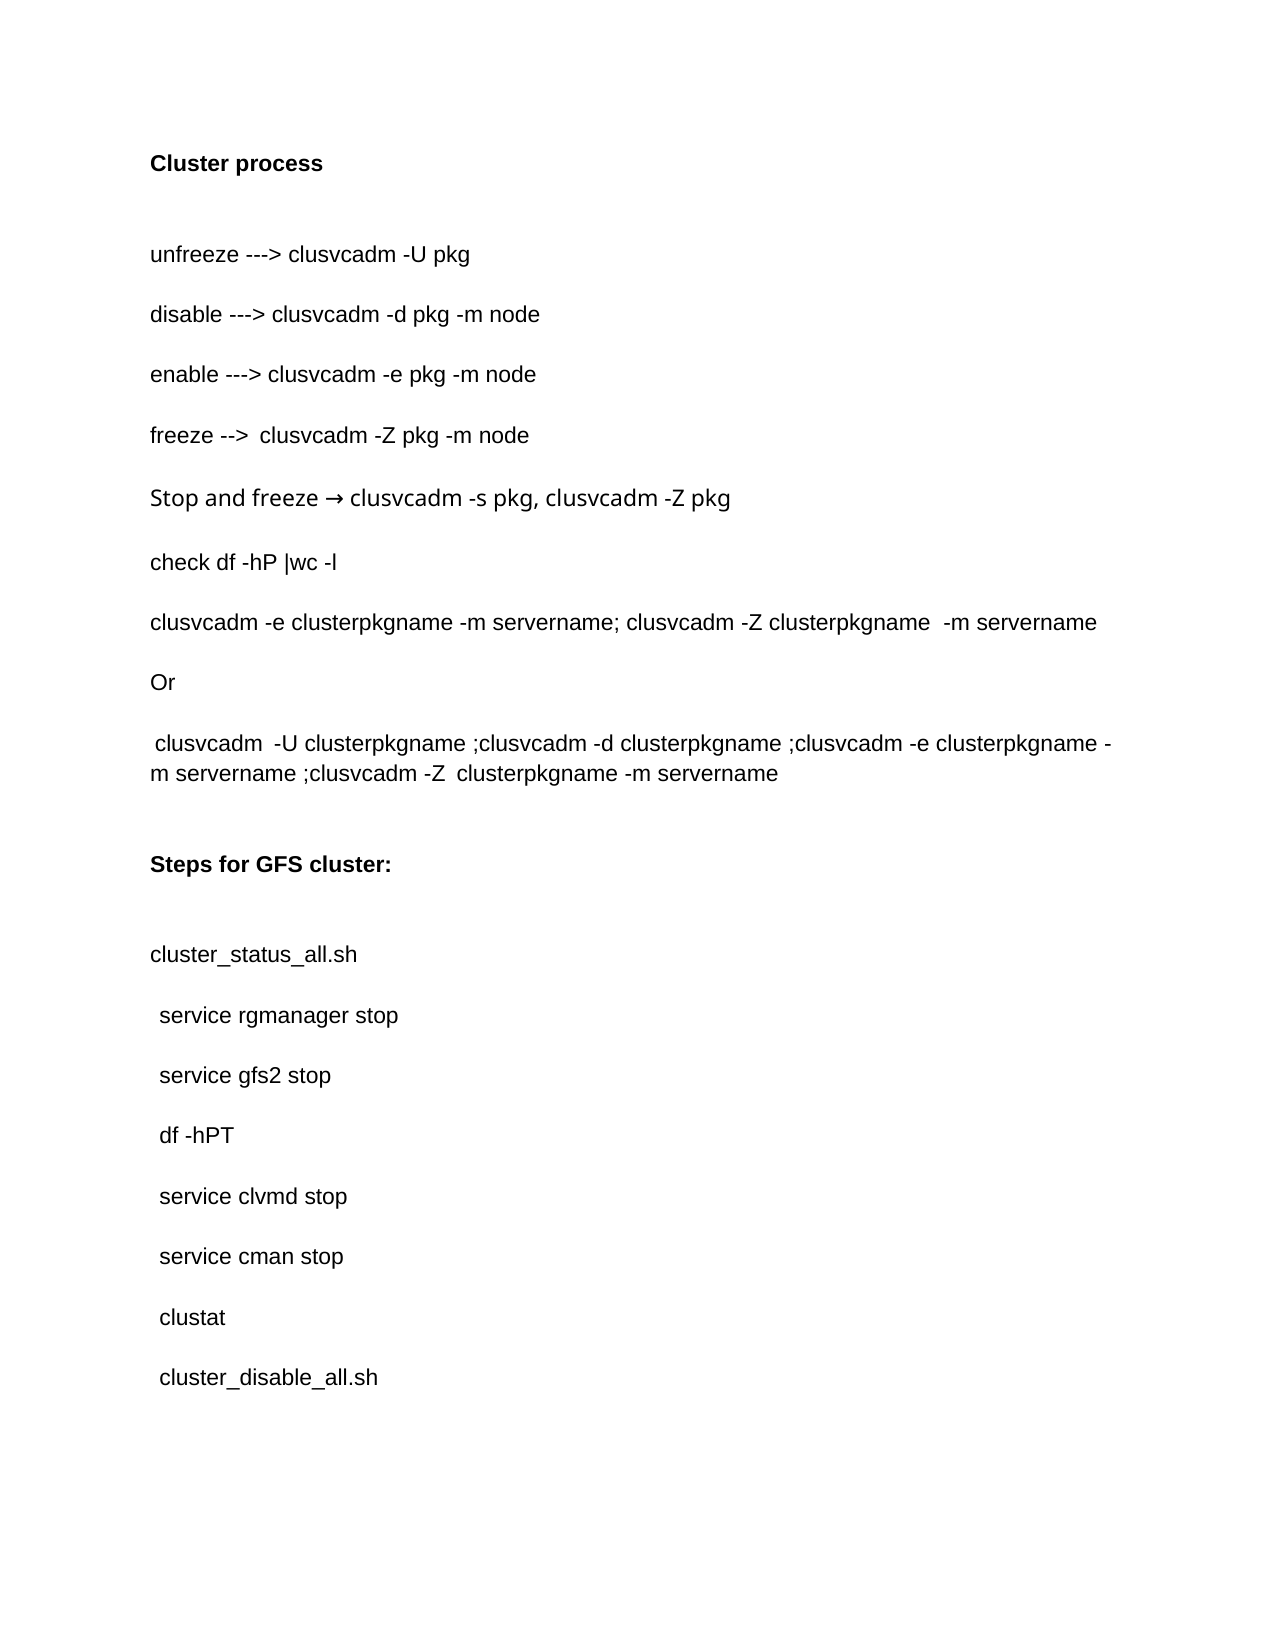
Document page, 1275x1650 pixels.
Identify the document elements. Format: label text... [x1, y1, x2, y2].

text freeze --> clusvcadm -Z pkg -m node [150, 422, 1125, 448]
text disable ---> clusvcadm -d pkg -m node [150, 301, 1125, 327]
text service gfs2 stop [150, 1062, 1125, 1088]
text cluster_disable_all.sh [150, 1364, 1125, 1390]
text service cman stop [150, 1243, 1125, 1269]
text check df -hP |wc -l [150, 548, 1125, 575]
text Or [150, 669, 1125, 696]
text clustat [150, 1304, 1125, 1330]
text service rgmanager stop [150, 1002, 1125, 1028]
text df -hPT [150, 1122, 1125, 1149]
text clusvcadm -U clusterpkgname ;clusvcadm -d clusterpkgname ;clusvcadm -e clusterpkgname -m servername ;clusvcadm -Z clusterpkgname -m servername [150, 730, 1125, 786]
text Cluster process [150, 150, 1125, 176]
text cluster_status_all.sh [150, 941, 1125, 967]
text enable ---> clusvcadm -e pkg -m node [150, 361, 1125, 388]
text Stop and freeze → clusvcadm -s pkg, clusvcadm -Z pkg [150, 482, 1125, 513]
text service clvmd stop [150, 1183, 1125, 1209]
text clusvcadm -e clusterpkgname -m servername; clusvcadm -Z clusterpkgname -m servername [150, 609, 1125, 635]
text unfreeze ---> clusvcadm -U pkg [150, 241, 1125, 267]
text Steps for GFS cluster: [150, 851, 1125, 877]
